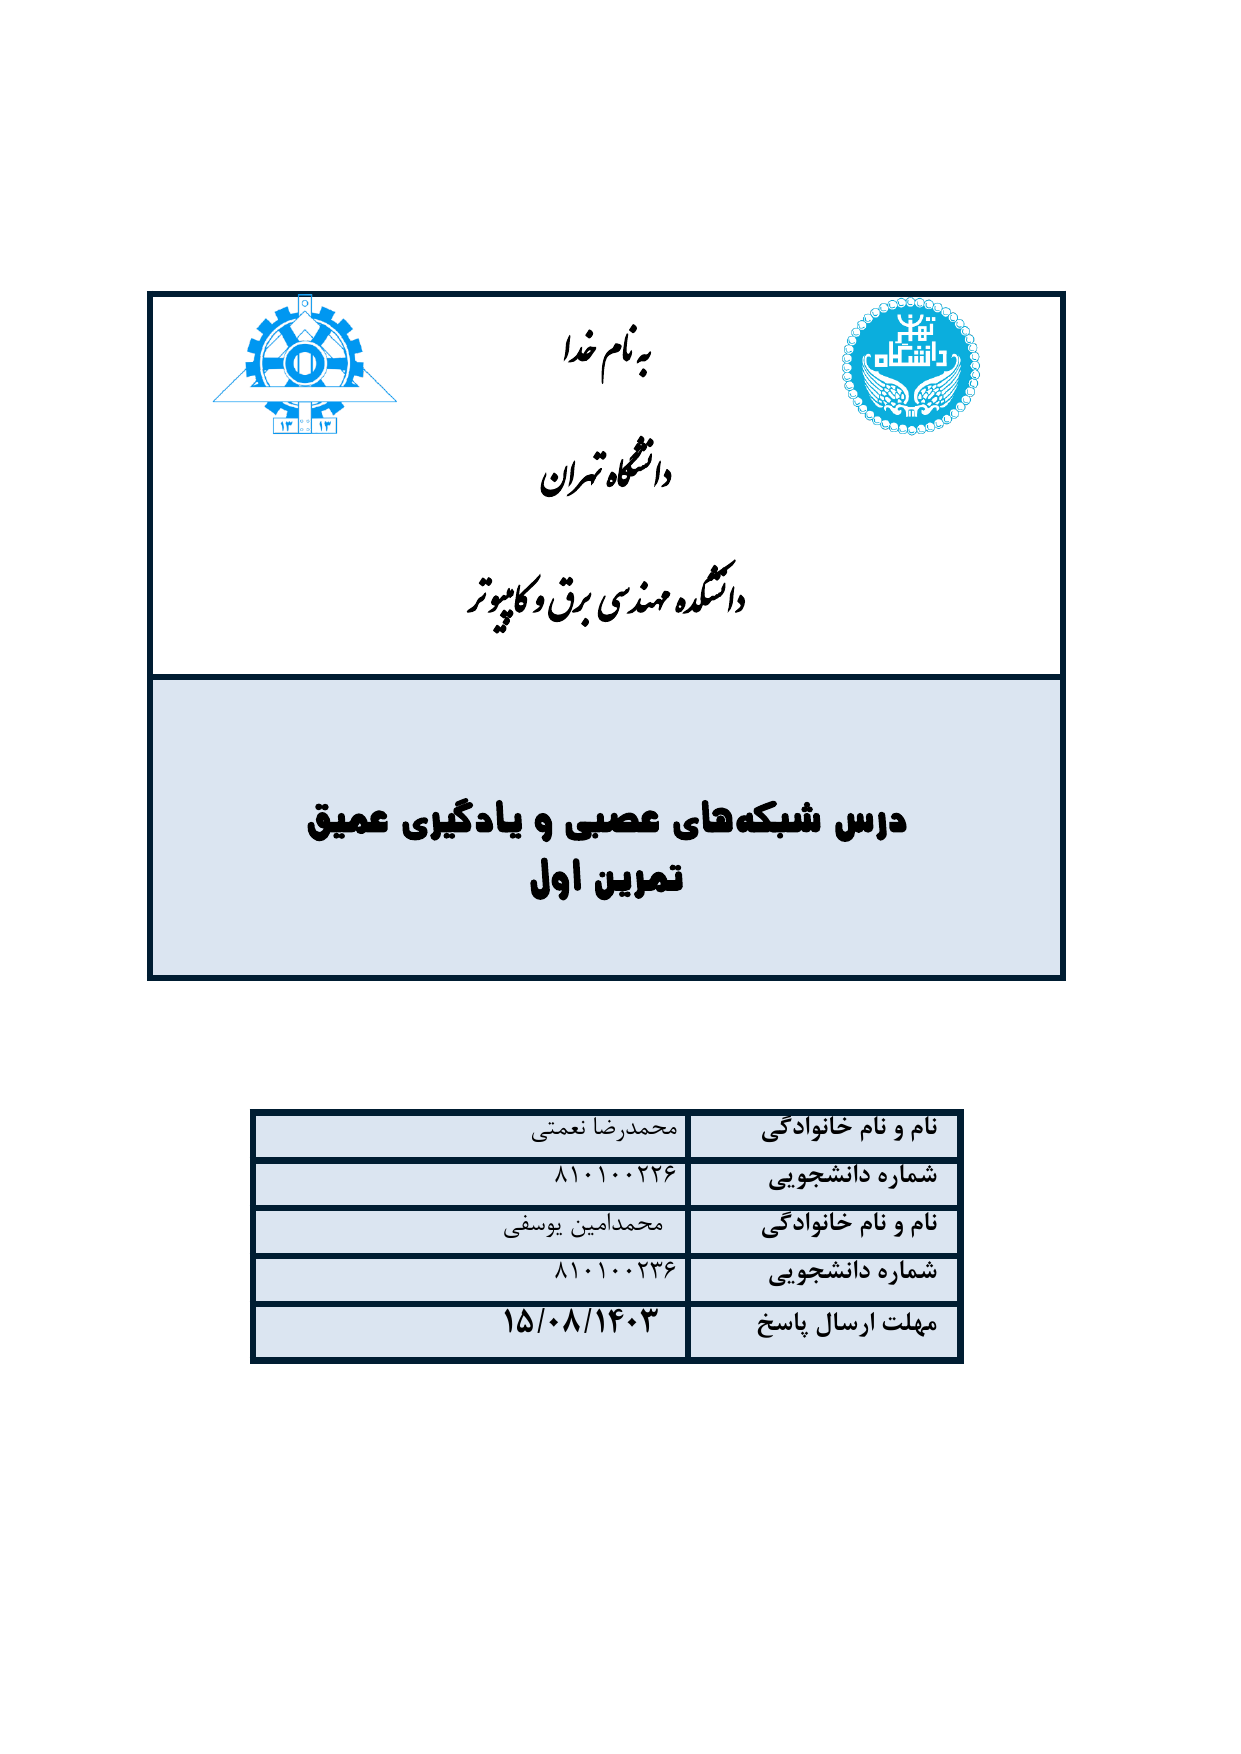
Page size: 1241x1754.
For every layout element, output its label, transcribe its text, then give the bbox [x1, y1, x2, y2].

table_header به نام خدا دانشگاه تهران دانشکده‌ مهندسی برق و کامپیوتر [454, 297, 759, 674]
picture [841, 296, 981, 436]
table_header نام و نام خانوادگی [691, 1116, 957, 1157]
table_header محمدرضا نعمتی [256, 1116, 685, 1157]
table_cell درس شبکه‌های عصبی و یادگیری عمیق تمرین اول [153, 680, 1060, 975]
table_cell شماره دانشجویی [691, 1164, 957, 1205]
table_cell 810100226 [256, 1164, 685, 1205]
table_cell 15/08/1403 [256, 1307, 685, 1357]
table_cell مهلت ارسال پاسخ [691, 1307, 957, 1357]
table_cell شماره دانشجویی [691, 1259, 957, 1301]
table_cell 810100236 [256, 1259, 685, 1301]
picture [212, 294, 399, 435]
table_cell محمدامین یوسفی [256, 1211, 685, 1253]
table_header [759, 297, 1060, 674]
table_header [153, 297, 454, 674]
table_cell نام و نام خانوادگی [691, 1211, 957, 1253]
